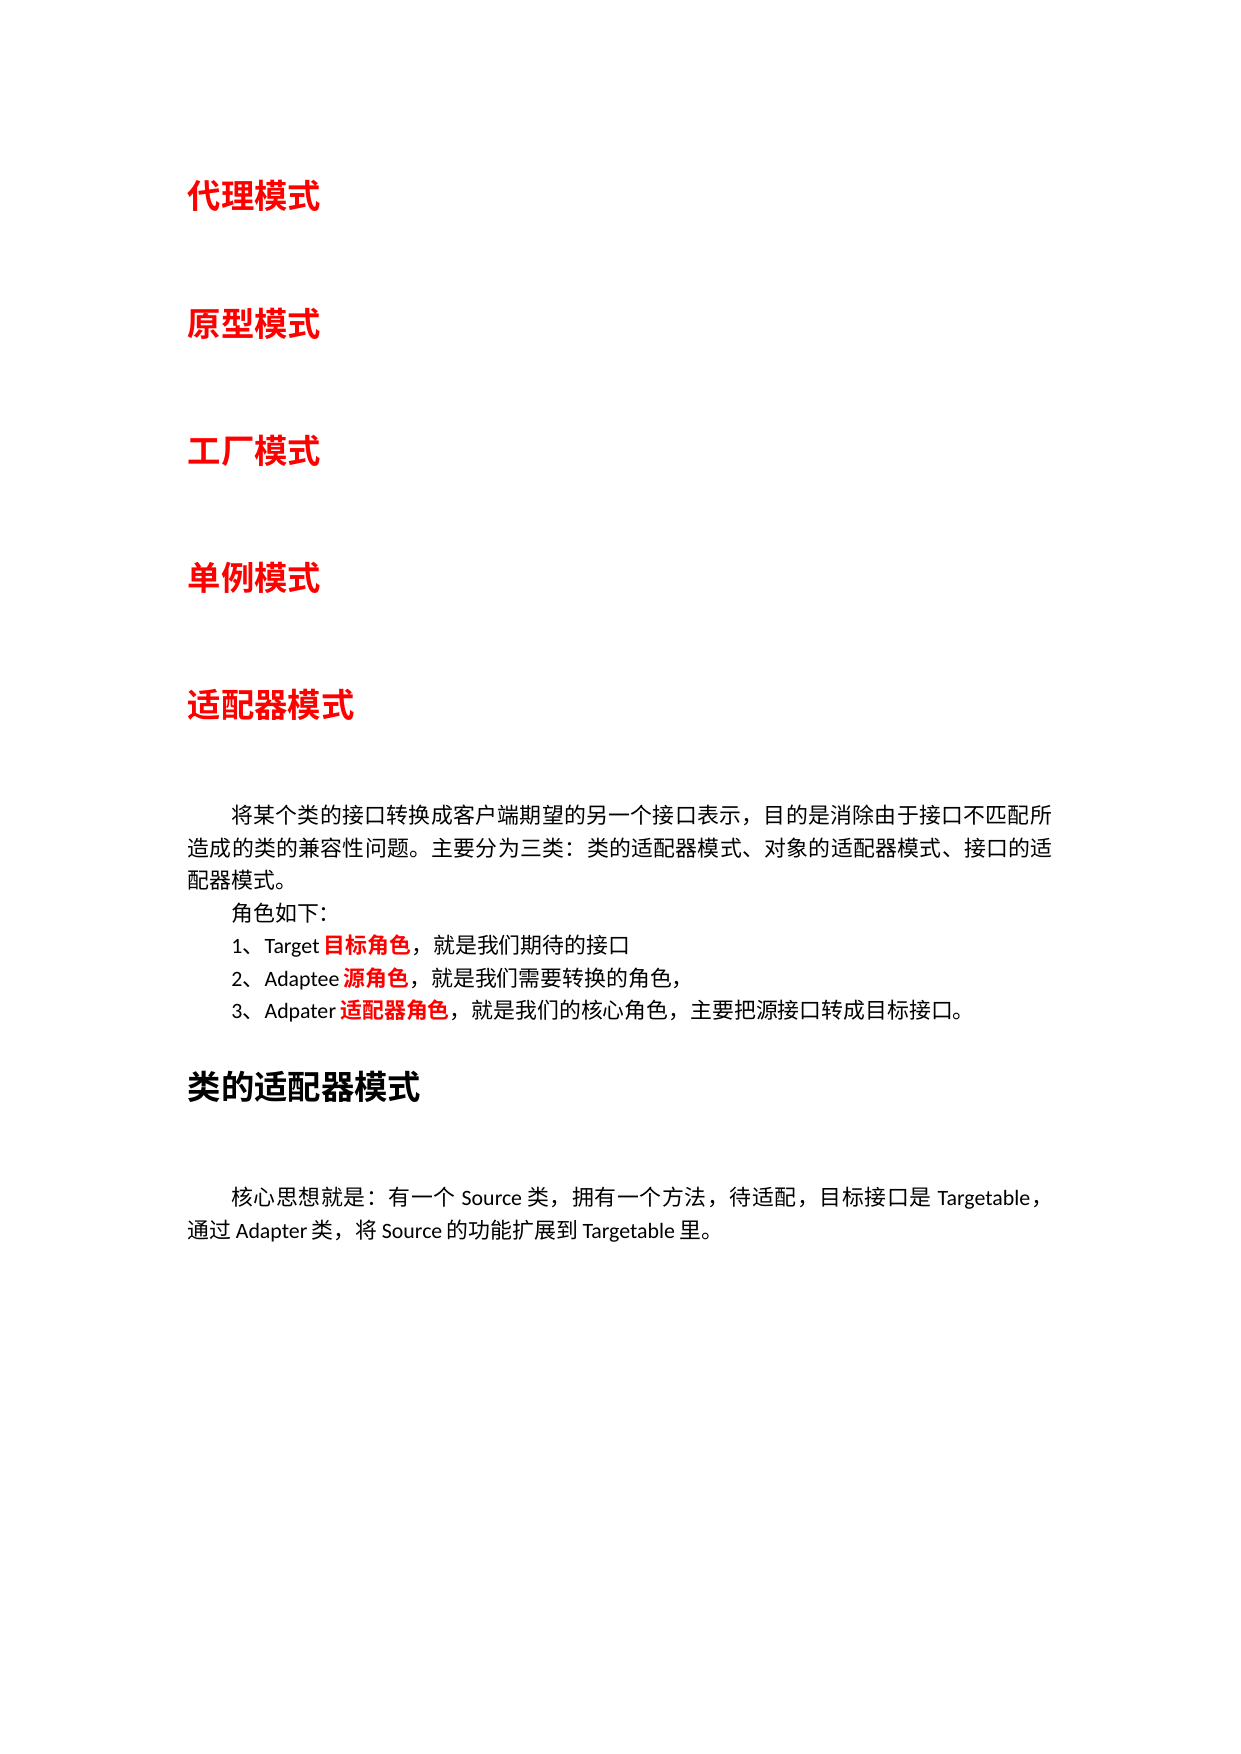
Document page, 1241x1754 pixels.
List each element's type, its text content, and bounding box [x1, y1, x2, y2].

text 1、Target目标角色，就是我们期待的接口 [187, 928, 1053, 960]
subtitle 原型模式 [187, 289, 1053, 354]
text 角色如下： [187, 895, 1053, 928]
text 2、Adaptee源角色，就是我们需要转换的角色， [187, 960, 1053, 993]
subtitle 代理模式 [187, 162, 1053, 227]
text 将某个类的接口转换成客户端期望的另一个接口表示，目的是消除由于接口不匹配所造成的类的兼容性问题。主要分为三类：类的适配器模式、对象的适配器模式、接口的适配器模式。 [187, 798, 1053, 895]
text 3、Adpater适配器角色，就是我们的核心角色，主要把源接口转成目标接口。 [187, 993, 1053, 1025]
subtitle 单例模式 [187, 543, 1053, 608]
subtitle 工厂模式 [187, 416, 1053, 481]
subtitle 类的适配器模式 [187, 1052, 1053, 1117]
subtitle 适配器模式 [187, 671, 1053, 736]
text 核心思想就是：有一个Source类，拥有一个方法，待适配，目标接口是Targetable，通过Adapter类，将Source的功能扩展到Targetable里。 [187, 1180, 1053, 1245]
